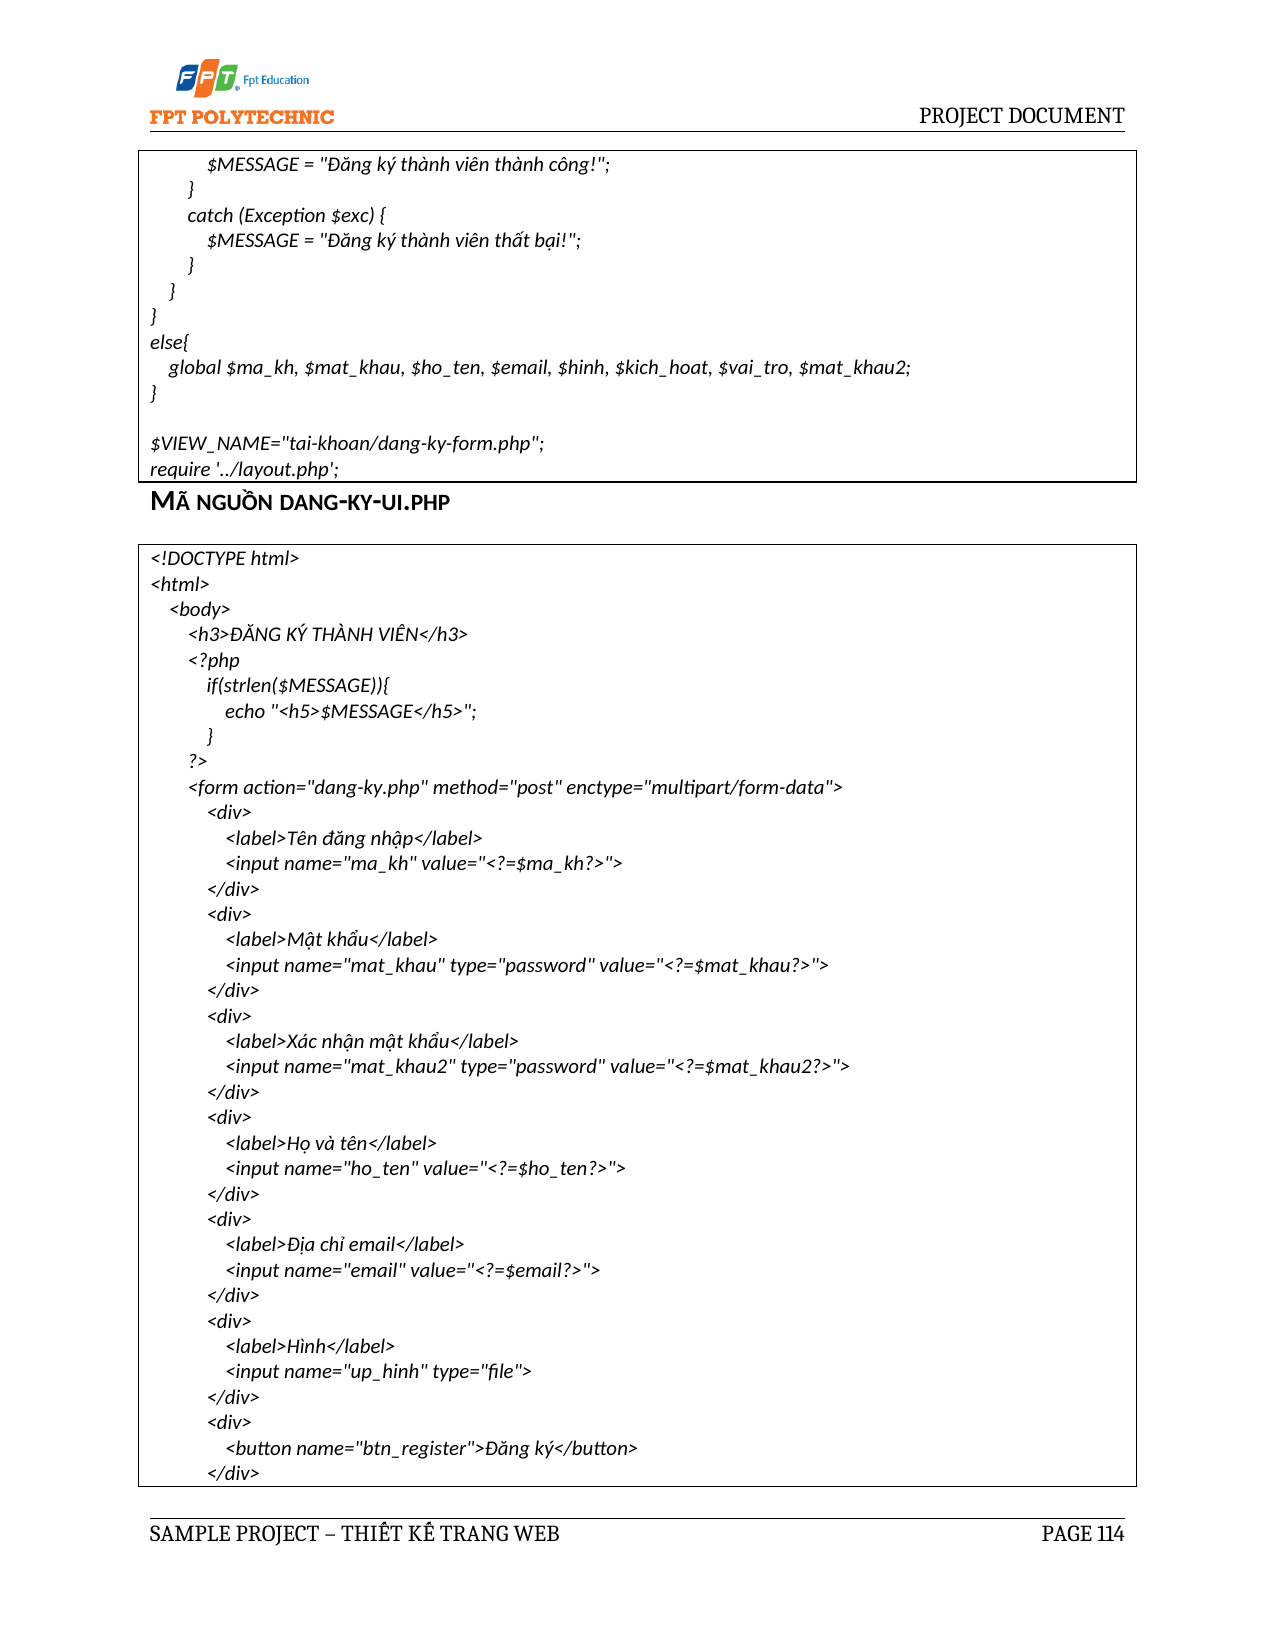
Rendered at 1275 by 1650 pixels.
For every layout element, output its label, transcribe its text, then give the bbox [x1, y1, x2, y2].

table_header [139, 151, 1136, 481]
picture [150, 59, 336, 124]
text Mã nguồn dang-ky-ui.php [150, 483, 1125, 518]
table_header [139, 545, 1136, 1486]
